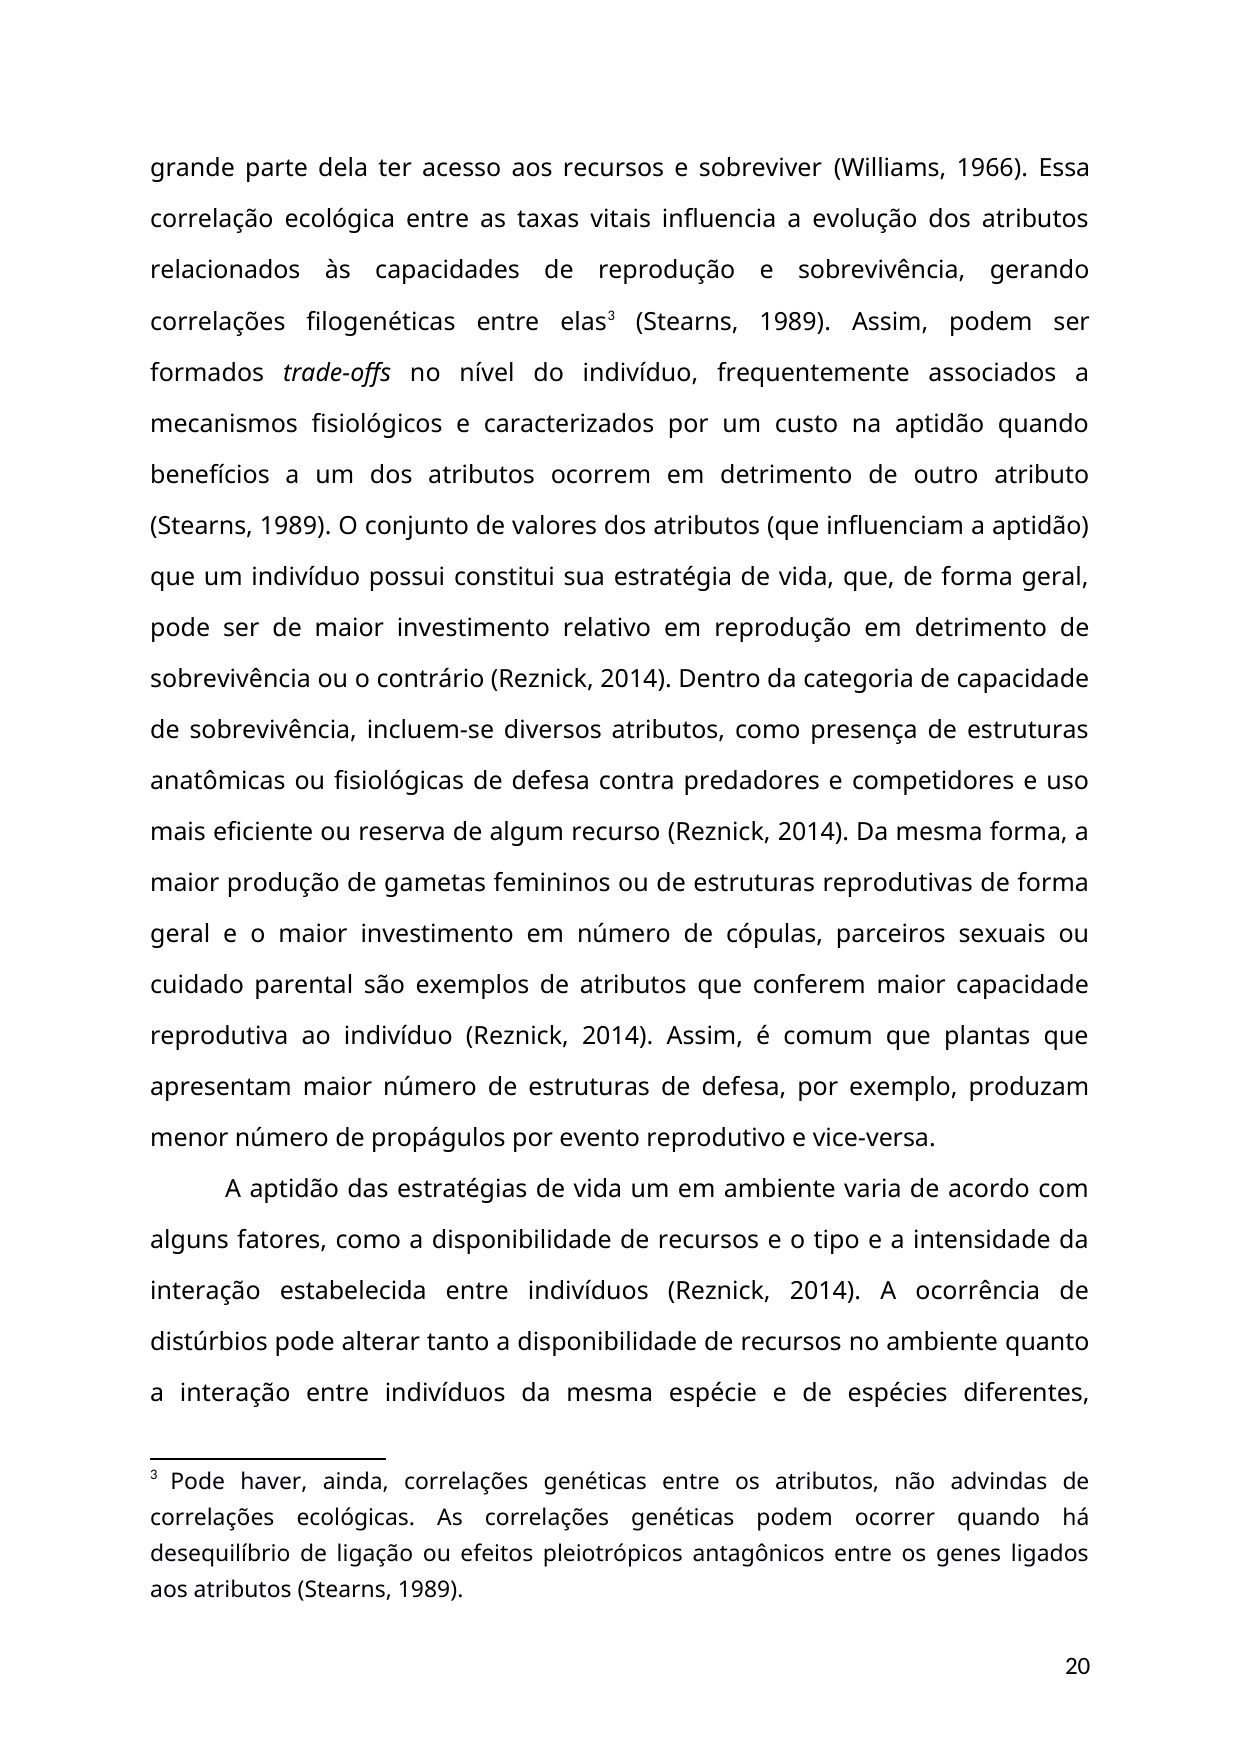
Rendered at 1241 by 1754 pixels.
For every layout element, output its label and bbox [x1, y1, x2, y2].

text [150, 1171, 1090, 1409]
text [150, 150, 1090, 1154]
